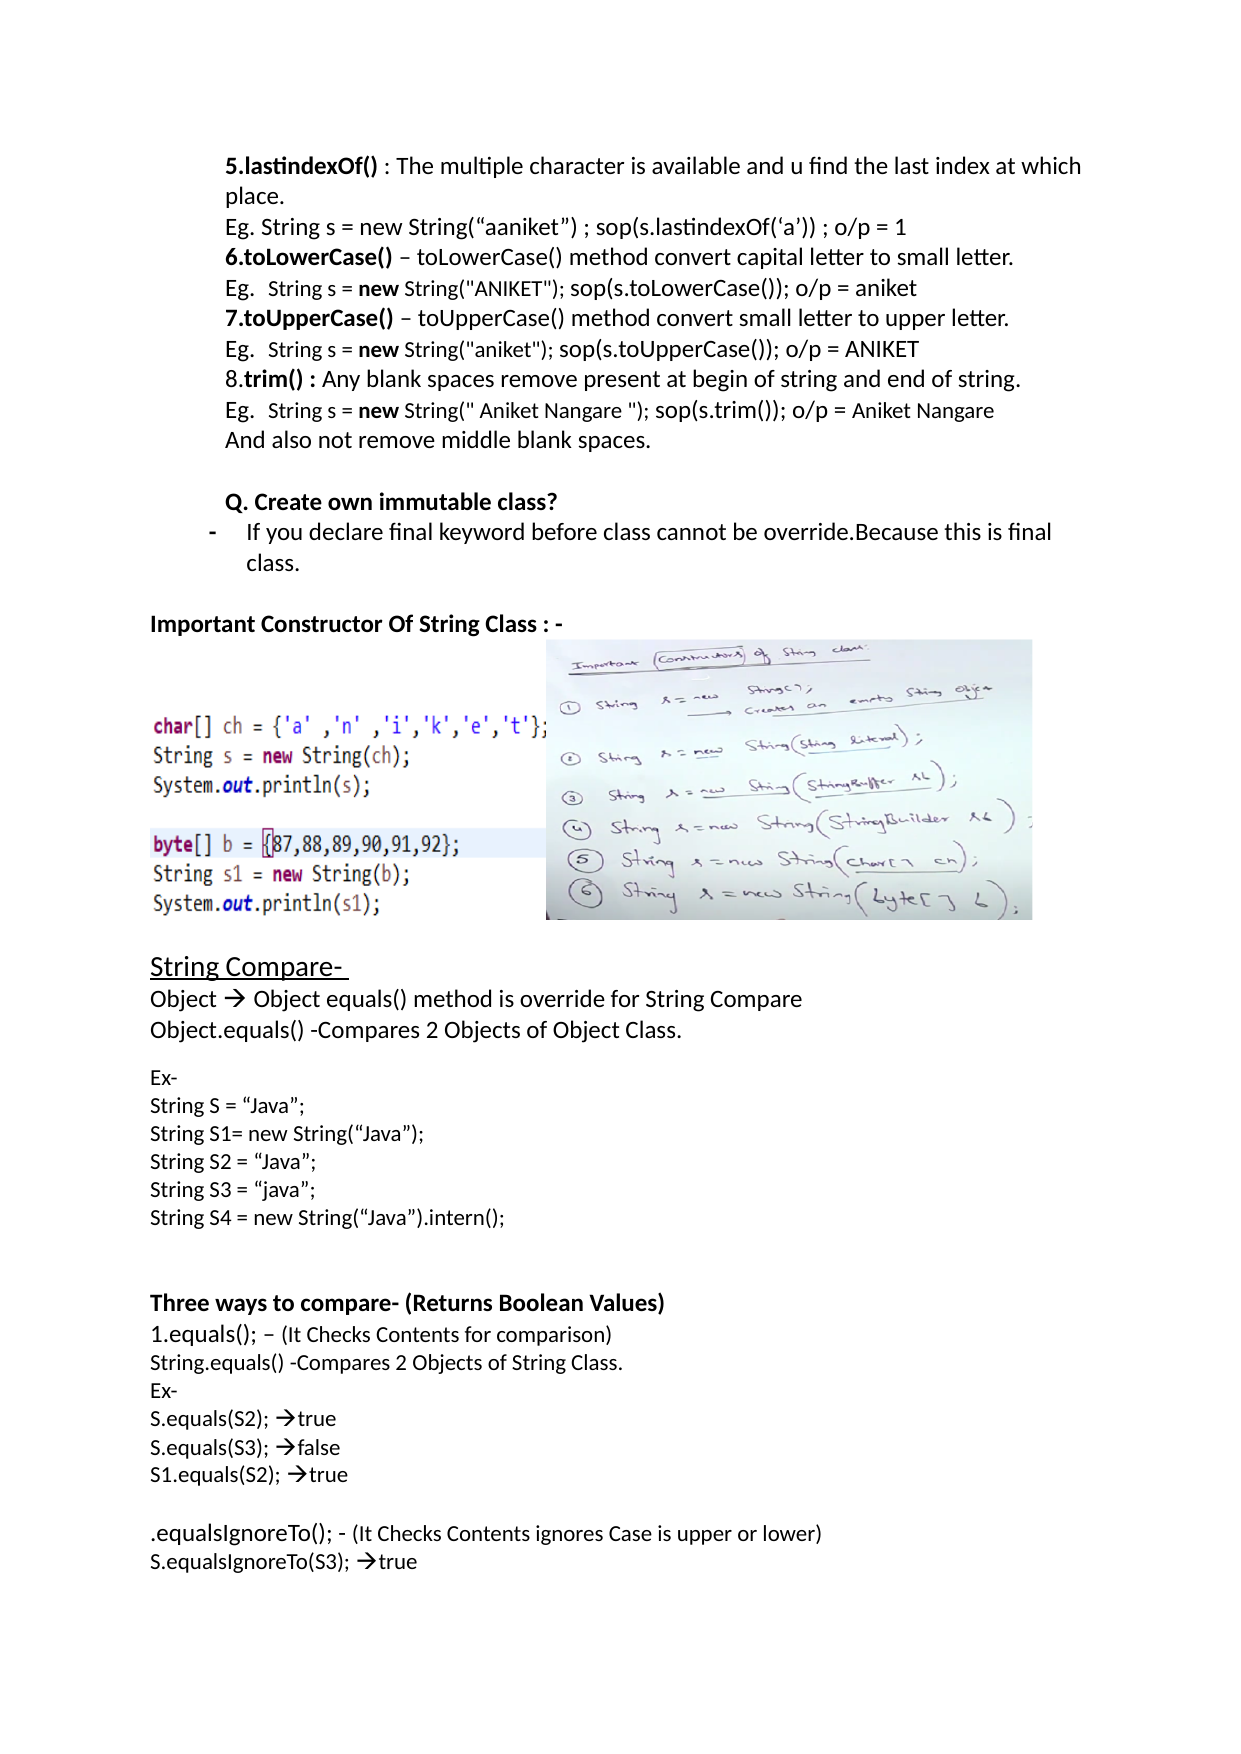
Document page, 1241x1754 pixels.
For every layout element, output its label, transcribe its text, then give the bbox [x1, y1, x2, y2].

text Object Object equals() method is override for String Compare [150, 983, 1090, 1014]
text String S1= new String(“Java”); [150, 1119, 1090, 1147]
text Important Constructor Of String Class : - [150, 608, 1090, 638]
list If you declare final keyword before class cannot be override.Because this is final class. [209, 516, 1090, 577]
text String Compare- [150, 948, 1090, 983]
text S.equalsIgnoreTo(S3); true [150, 1547, 1090, 1575]
text Ex- [150, 1377, 1090, 1404]
text String S3 = “java”; [150, 1175, 1090, 1203]
text Ex- [150, 1063, 1090, 1091]
text .equalsIgnoreTo(); - (It Checks Contents ignores Case is upper or lower) [150, 1517, 1090, 1547]
text Eg. String s = new String("aniket"); sop(s.toUpperCase()); o/p = ANIKET [225, 333, 1090, 364]
text And also not remove middle blank spaces. [225, 425, 1090, 455]
text Object.equals() -Compares 2 Objects of Object Class. [150, 1014, 1090, 1044]
text Eg. String s = new String(" Aniket Nangare "); sop(s.trim()); o/p = Aniket Nangare [225, 394, 1090, 425]
text S.equals(S3); false [150, 1433, 1090, 1461]
text 5.lastindexOf() : The multiple character is available and u find the last index at which place. [225, 150, 1090, 211]
text String S4 = new String(“Java”).intern(); [150, 1203, 1090, 1231]
text Eg. String s = new String("ANIKET"); sop(s.toLowerCase()); o/p = aniket [225, 272, 1090, 303]
text Q. Create own immutable class? [225, 486, 1090, 516]
text String S2 = “Java”; [150, 1147, 1090, 1175]
text S1.equals(S2); true [150, 1461, 1090, 1489]
text Eg. String s = new String(“aaniket”) ; sop(s.lastindexOf(‘a’)) ; o/p = 1 [225, 211, 1090, 242]
text String S = “Java”; [150, 1091, 1090, 1119]
text Three ways to compare- (Returns Boolean Values) [150, 1287, 1090, 1318]
text 6.toLowerCase() – toLowerCase() method convert capital letter to small letter. [225, 242, 1090, 272]
text 1.equals(); – (It Checks Contents for comparison) [150, 1318, 1090, 1348]
text S.equals(S2); true [150, 1404, 1090, 1433]
picture [150, 638, 1033, 920]
text 7.toUpperCase() – toUpperCase() method convert small letter to upper letter. [225, 303, 1090, 333]
text String.equals() -Compares 2 Objects of String Class. [150, 1348, 1090, 1377]
text 8.trim() : Any blank spaces remove present at begin of string and end of string. [225, 364, 1090, 394]
